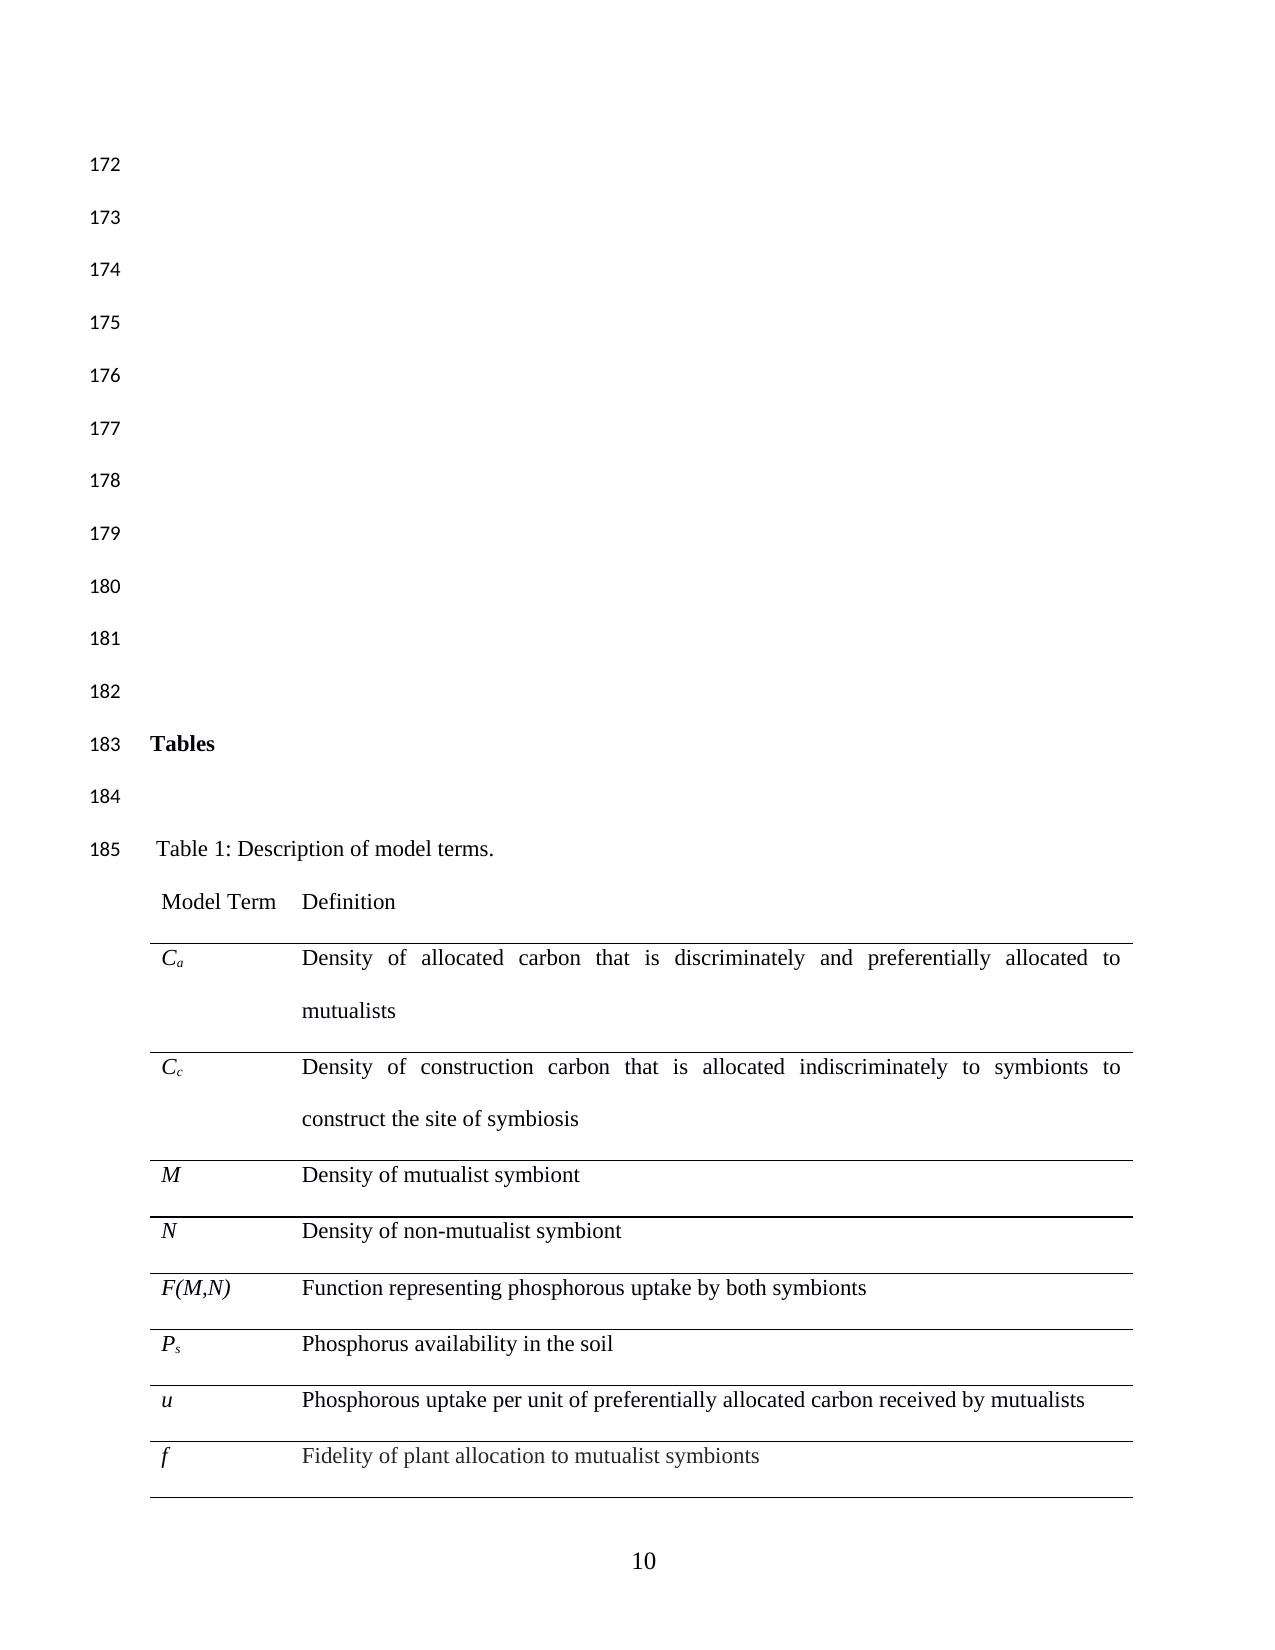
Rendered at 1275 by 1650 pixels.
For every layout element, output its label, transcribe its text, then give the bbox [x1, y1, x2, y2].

text Tables [150, 730, 1134, 756]
table_cell Density of non-mutualist symbiont [290, 1218, 1133, 1272]
table_cell Density of construction carbon that is allocated indiscriminately to symbionts to construct the site of symbiosis [290, 1053, 1133, 1160]
table_cell Phosphorous uptake per unit of preferentially allocated carbon received by mutualists [290, 1386, 1133, 1441]
table_cell F(M,N) [150, 1274, 290, 1328]
table_header Definition [290, 888, 1133, 943]
table_cell Phosphorus availability in the soil [290, 1330, 1133, 1384]
table_cell Cc [150, 1053, 290, 1160]
table_cell Fidelity of plant allocation to mutualist symbionts [290, 1442, 1133, 1497]
table_cell Density of allocated carbon that is discriminately and preferentially allocated to mutualists [290, 944, 1133, 1052]
table_cell Ca [150, 944, 290, 1052]
table_cell u [150, 1386, 290, 1441]
table_cell f [150, 1442, 290, 1497]
table_cell Density of mutualist symbiont [290, 1161, 1133, 1216]
text Table 1: Description of model terms. [150, 835, 1134, 862]
table_cell Function representing phosphorous uptake by both symbionts [290, 1274, 1133, 1328]
table_cell N [150, 1218, 290, 1272]
table_header Model Term [150, 888, 290, 943]
table_cell M [150, 1161, 290, 1216]
table_cell Ps [150, 1330, 290, 1384]
